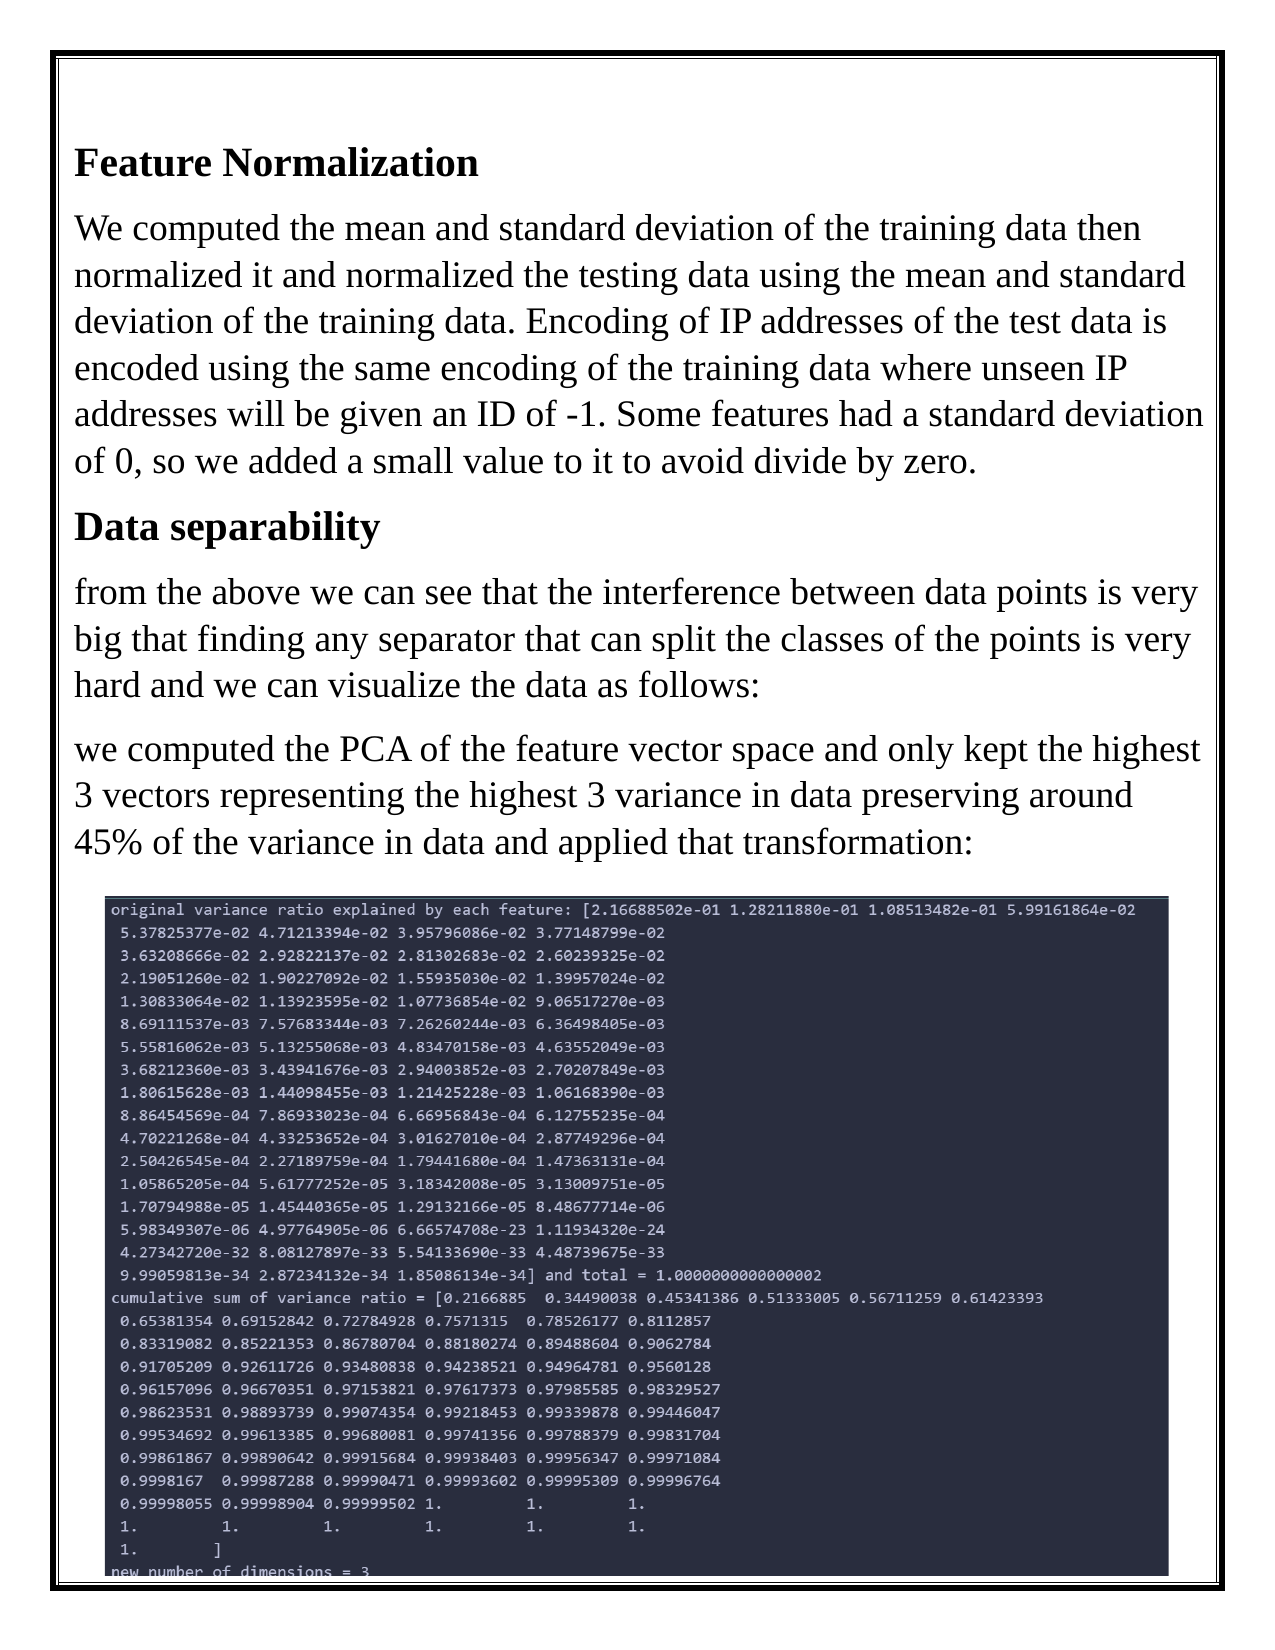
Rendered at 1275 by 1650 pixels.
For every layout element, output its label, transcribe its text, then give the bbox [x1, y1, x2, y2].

picture [103, 896, 1168, 1575]
text we computed the PCA of the feature vector space and only kept the highest 3 vectors representing the highest 3 variance in data preserving around 45% of the variance in data and applied that transformation: [74, 726, 1211, 862]
text Feature Normalization [74, 137, 1211, 185]
text Data separability [74, 501, 1211, 549]
text from the above we can see that the interference between data points is very big that finding any separator that can split the classes of the points is very hard and we can visualize the data as follows: [74, 570, 1211, 706]
text We computed the mean and standard deviation of the training data then normalized it and normalized the testing data using the mean and standard deviation of the training data. Encoding of IP addresses of the test data is encoded using the same encoding of the training data where unseen IP addresses will be given an ID of -1. Some features had a standard deviation of 0, so we added a small value to it to avoid divide by zero. [74, 205, 1211, 481]
